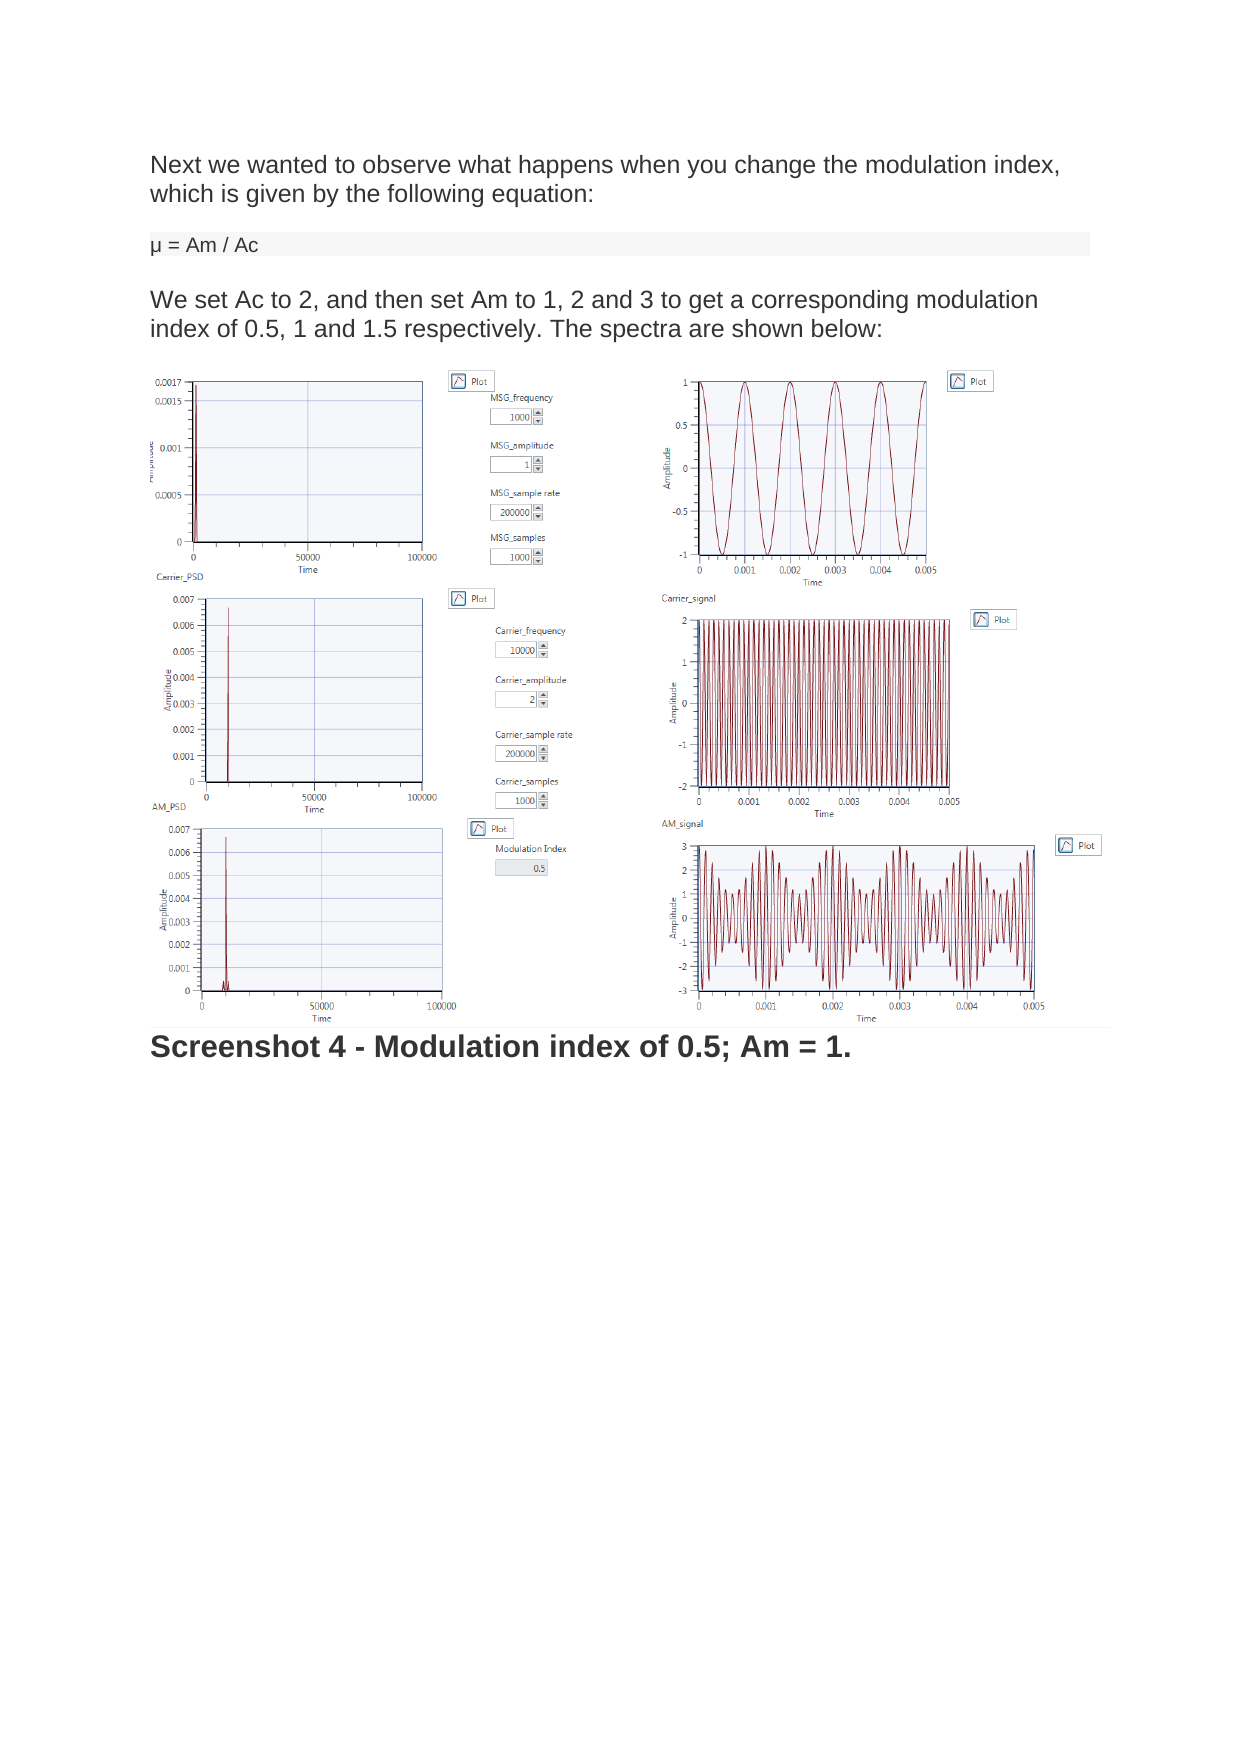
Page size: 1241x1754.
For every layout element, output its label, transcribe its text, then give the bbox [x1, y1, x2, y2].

text Next we wanted to observe what happens when you change the modulation index, which is given by the following equation: [150, 150, 1090, 207]
text μ = Am / Ac [150, 232, 1090, 256]
picture [150, 367, 1110, 1028]
text Screenshot 4 - Modulation index of 0.5; Am = 1. [150, 1028, 1090, 1063]
text We set Ac to 2, and then set Am to 1, 2 and 3 to get a corresponding modulation index of 0.5, 1 and 1.5 respectively. The spectra are shown below: [150, 285, 1090, 343]
